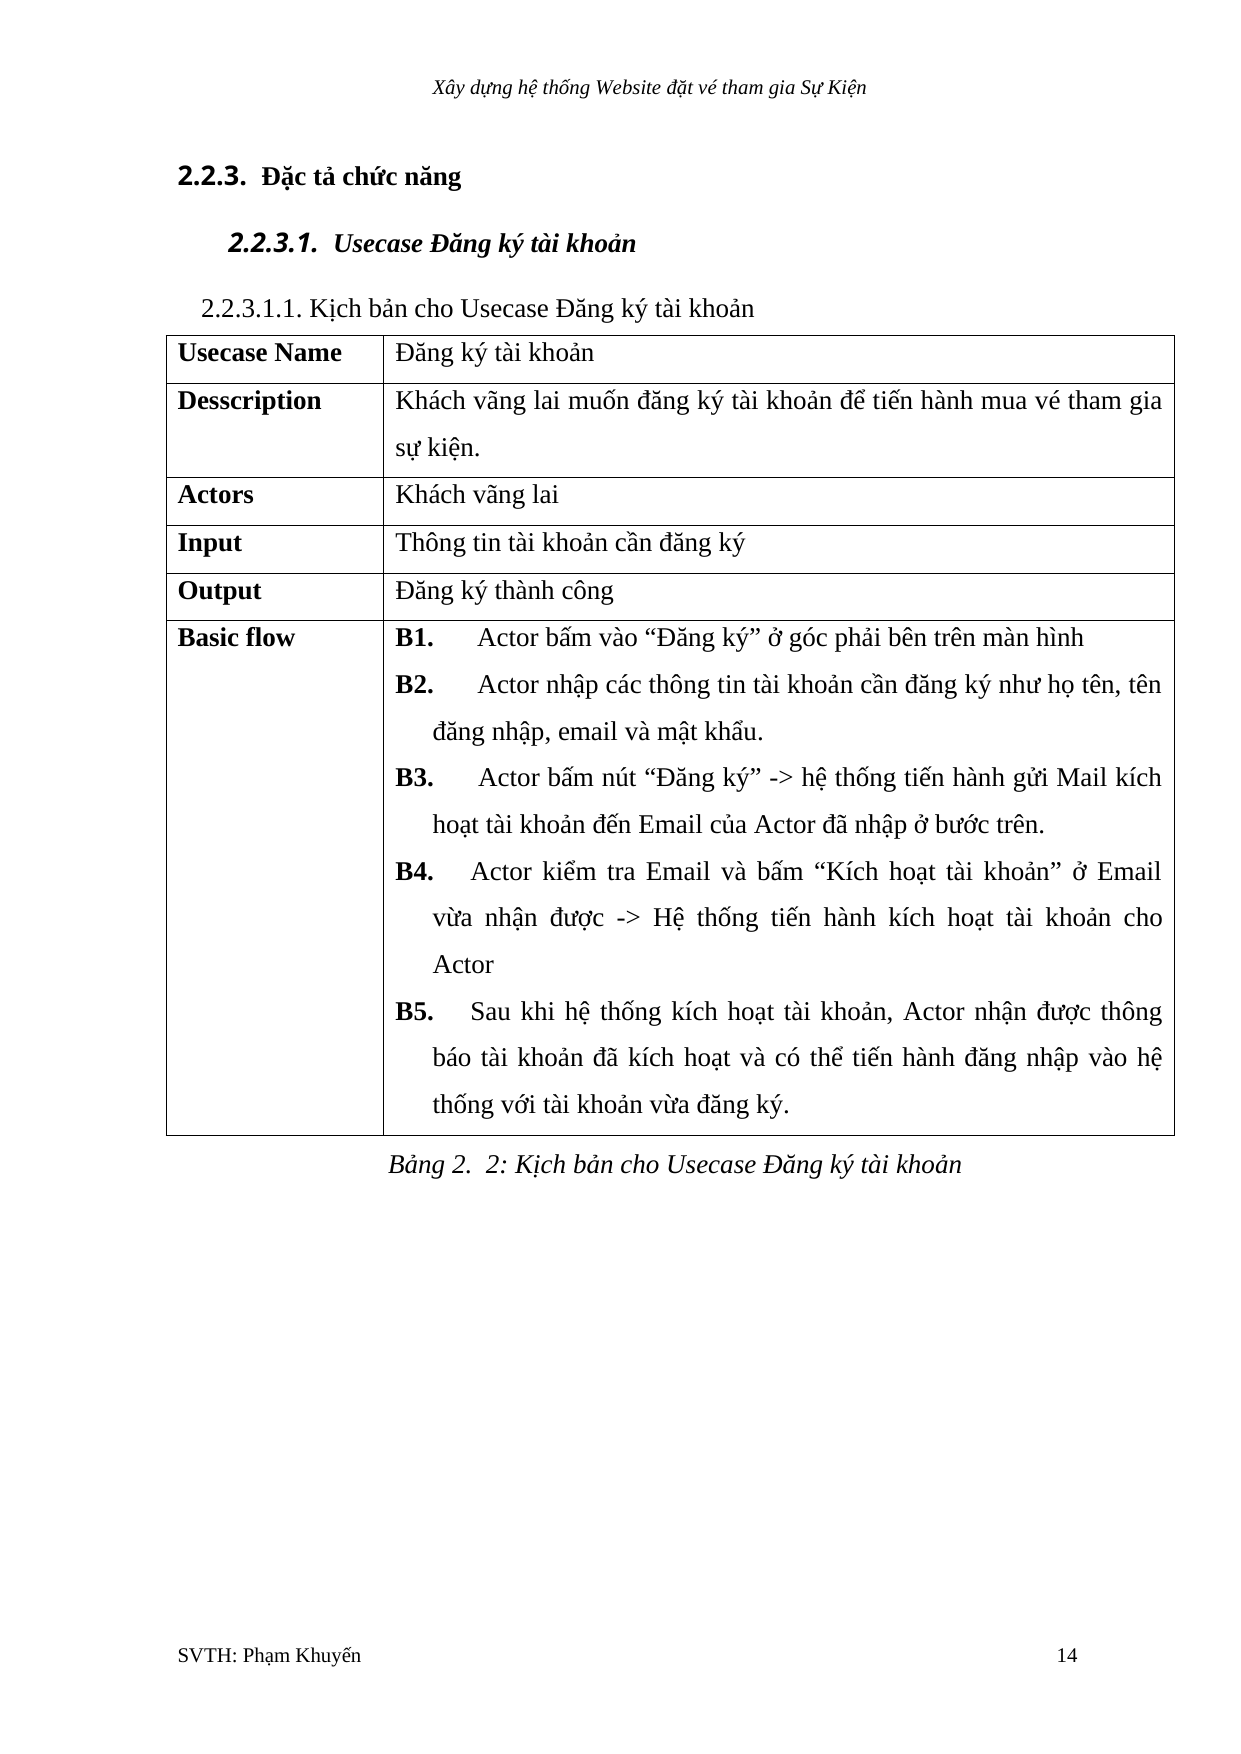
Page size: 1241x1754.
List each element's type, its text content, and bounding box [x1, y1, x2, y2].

subtitle Kịch bản cho Usecase Đăng ký tài khoản [177, 292, 1122, 323]
text Bảng 2. 2: Kịch bản cho Usecase Đăng ký tài khoản [177, 1148, 1122, 1179]
table_cell Actors [167, 478, 383, 525]
table_header Đăng ký tài khoản [384, 336, 1174, 383]
table_cell Actor bấm vào “Đăng ký” ở góc phải bên trên màn hình Actor nhập các thông tin tài khoản cần đăng ký như họ tên, tên đăng nhập, email và mật khẩu. Actor bấm nút “Đăng ký” -> hệ thống tiến hành gửi Mail kích hoạt tài khoản đến Email của Actor đã nhập ở bước trên. Actor kiểm tra Email và bấm “Kích hoạt tài khoản” ở Email vừa nhận được -> Hệ thống tiến hành kích hoạt tài khoản cho Actor Sau khi hệ thống kích hoạt tài khoản, Actor nhận được thông báo tài khoản đã kích hoạt và có thể tiến hành đăng nhập vào hệ thống với tài khoản vừa đăng ký. [384, 621, 1174, 1135]
table_cell Khách vãng lai muốn đăng ký tài khoản để tiến hành mua vé tham gia sự kiện. [384, 384, 1174, 477]
table_cell Output [167, 574, 383, 620]
table_cell Input [167, 526, 383, 573]
table_cell Đăng ký thành công [384, 574, 1174, 620]
table_cell Basic flow [167, 621, 383, 1135]
subtitle Usecase Đăng ký tài khoản [177, 224, 1122, 261]
table_header Usecase Name [167, 336, 383, 383]
table_cell Khách vãng lai [384, 478, 1174, 525]
table_cell Thông tin tài khoản cần đăng ký [384, 526, 1174, 573]
subtitle Đặc tả chức năng [177, 156, 1122, 193]
table_cell Desscription [167, 384, 383, 477]
